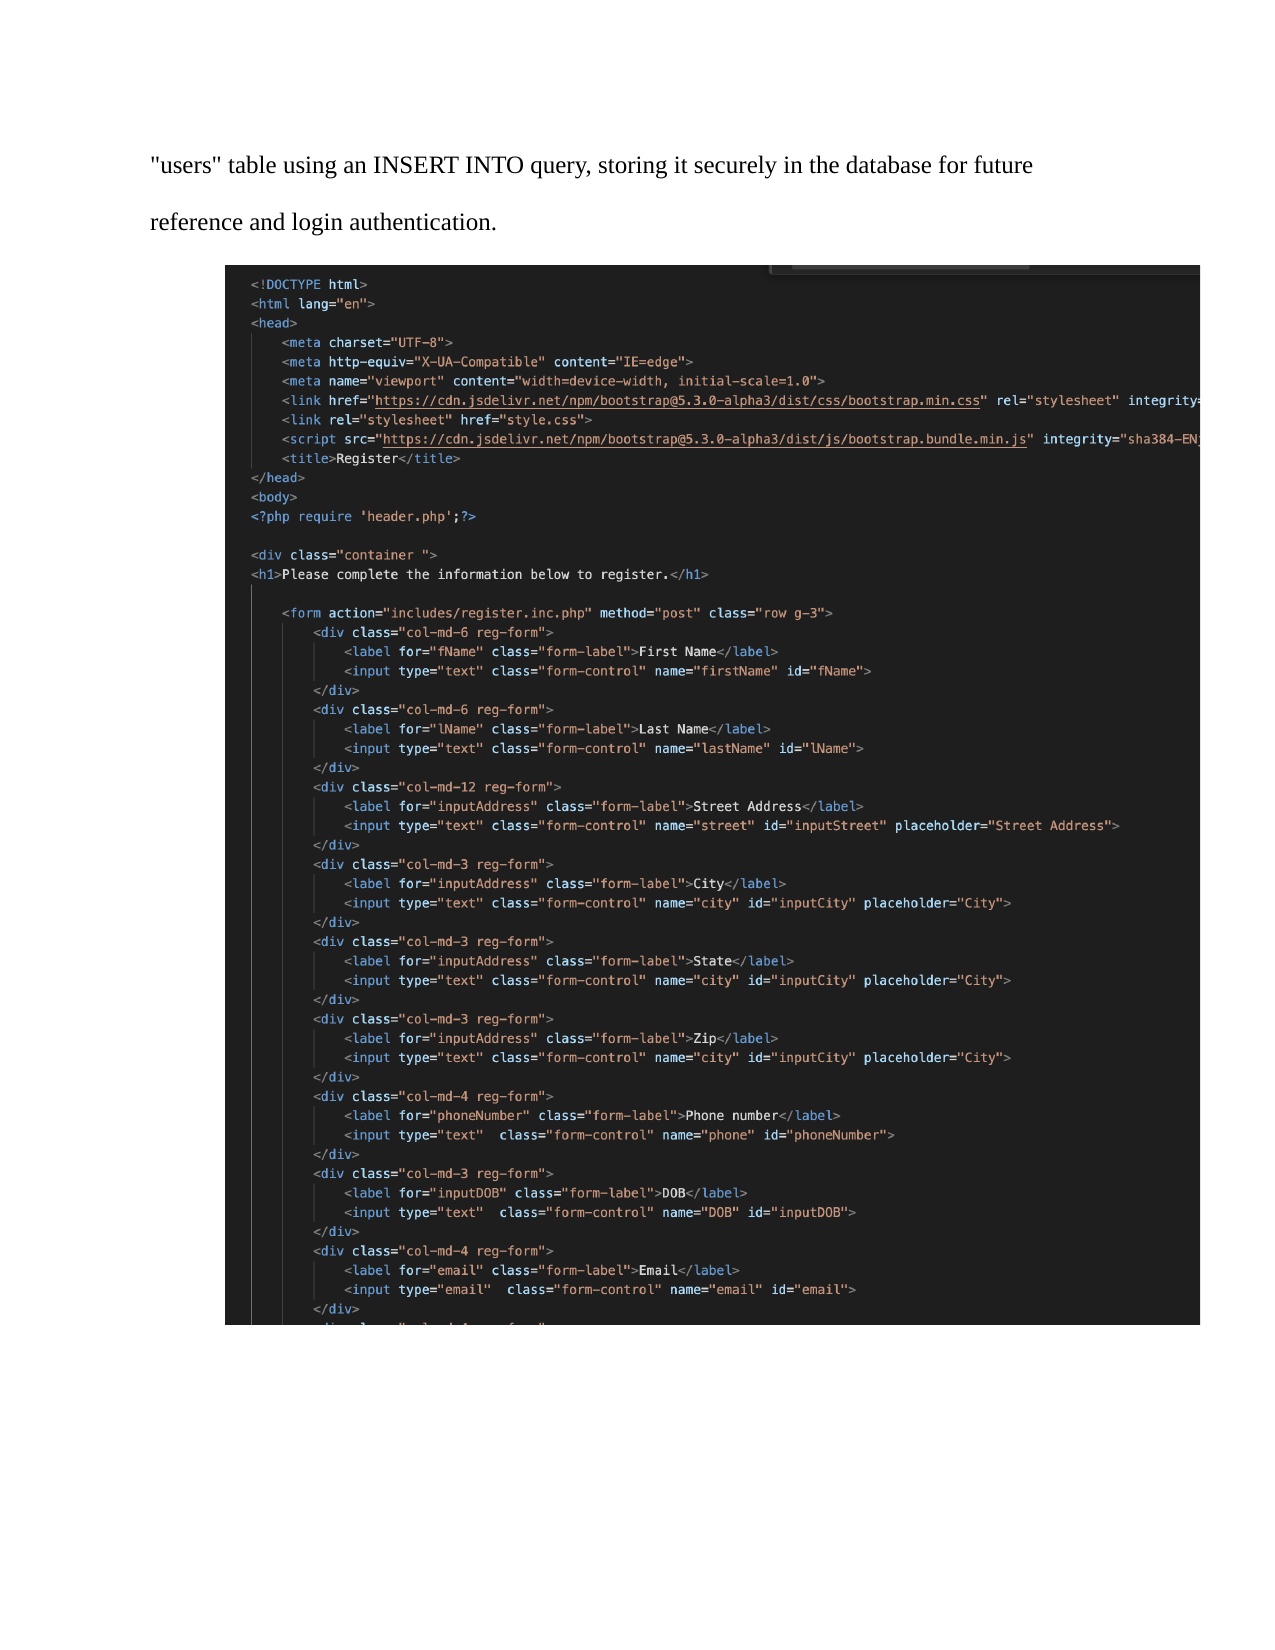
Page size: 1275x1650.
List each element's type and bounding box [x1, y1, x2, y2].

text [150, 150, 1125, 236]
picture [225, 265, 1200, 1325]
